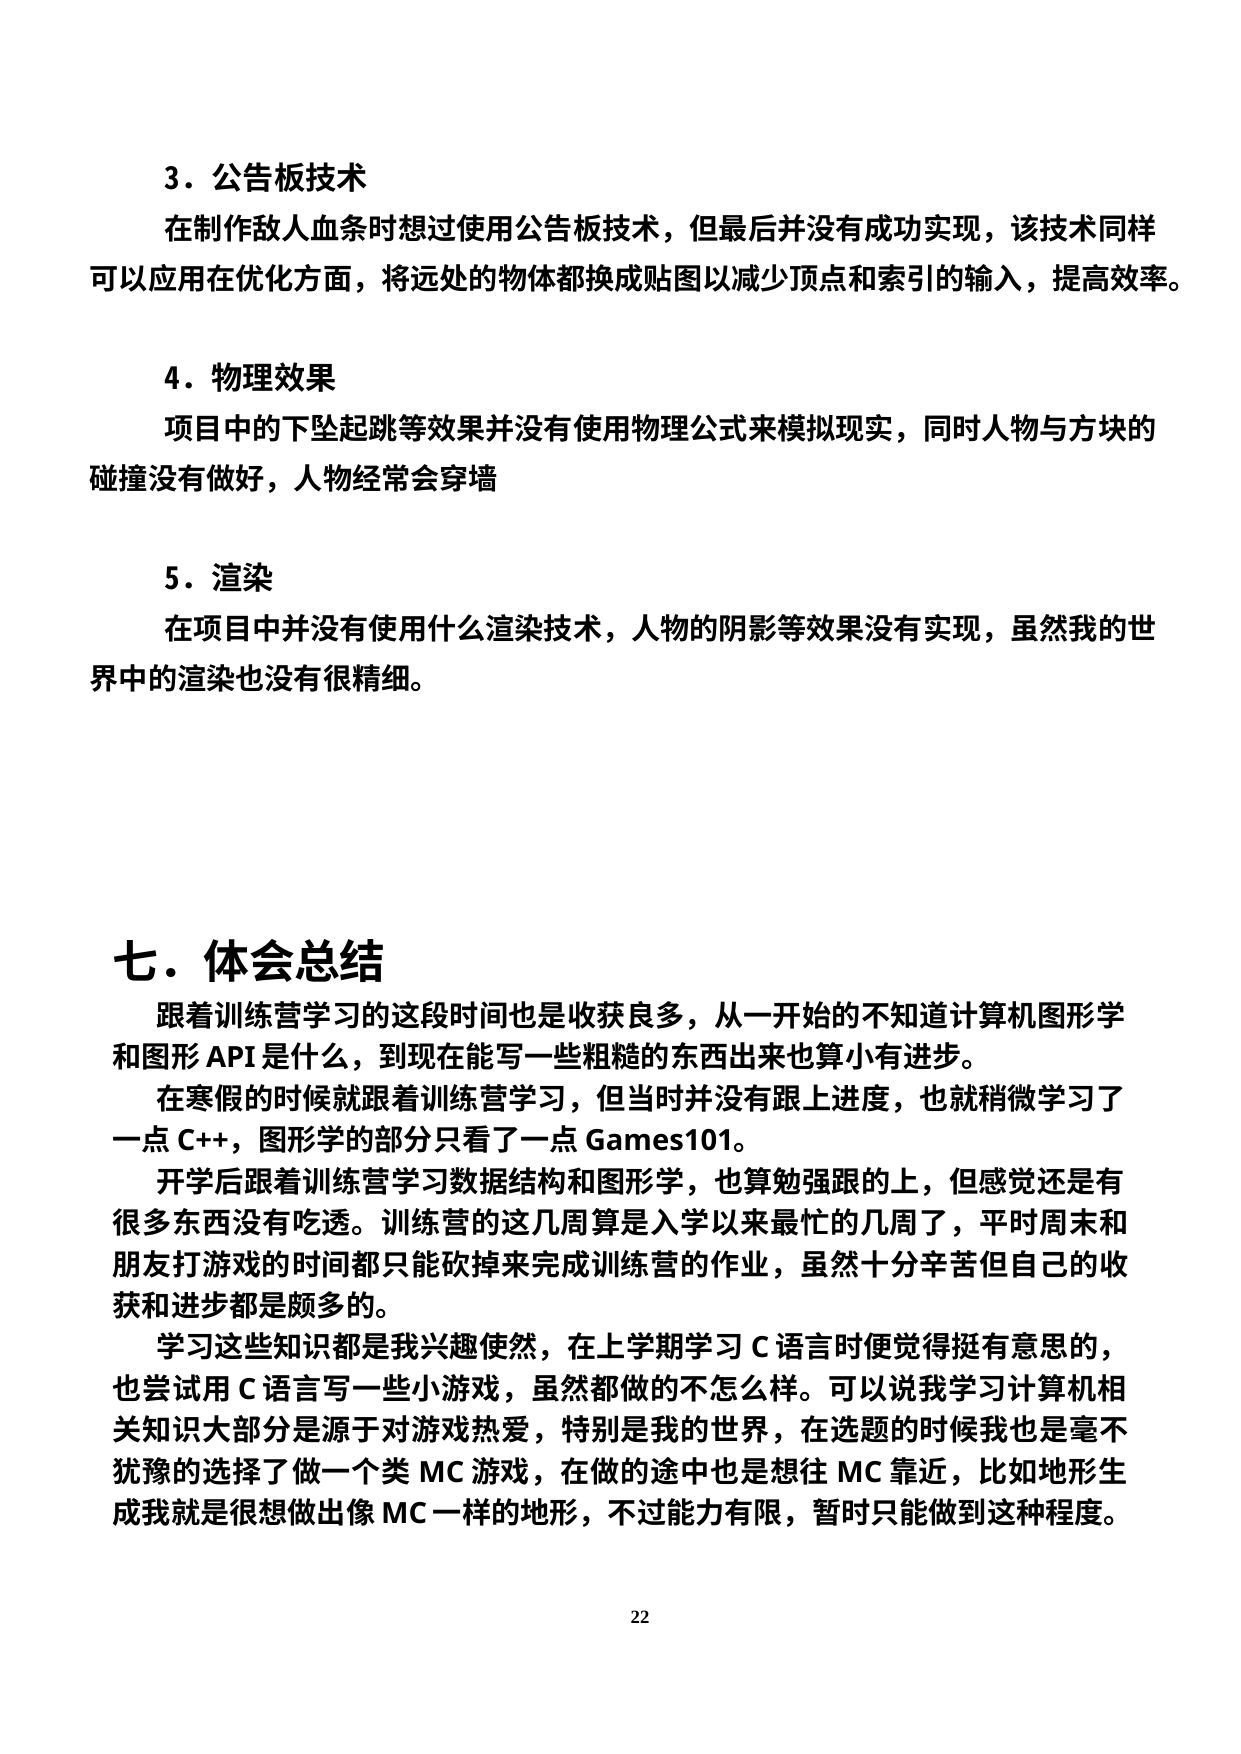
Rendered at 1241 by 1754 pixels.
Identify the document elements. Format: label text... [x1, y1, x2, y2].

subtitle 在项目中并没有使用什么渲染技术，人物的阴影等效果没有实现，虽然我的世界中的渲染也没有很精细。 [89, 600, 1173, 699]
subtitle 5．渲染 [89, 550, 1173, 599]
subtitle 3．公告板技术 [89, 150, 1173, 199]
text 开学后跟着训练营学习数据结构和图形学，也算勉强跟的上，但感觉还是有很多东西没有吃透。训练营的这几周算是入学以来最忙的几周了，平时周末和朋友打游戏的时间都只能砍掉来完成训练营的作业，虽然十分辛苦但自己的收获和进步都是颇多的。 [112, 1159, 1128, 1325]
text 在寒假的时候就跟着训练营学习，但当时并没有跟上进度，也就稍微学习了一点C++，图形学的部分只看了一点Games101。 [112, 1076, 1128, 1159]
text 学习这些知识都是我兴趣使然，在上学期学习C语言时便觉得挺有意思的，也尝试用C语言写一些小游戏，虽然都做的不怎么样。可以说我学习计算机相关知识大部分是源于对游戏热爱，特别是我的世界，在选题的时候我也是毫不犹豫的选择了做一个类MC游戏，在做的途中也是想往MC靠近，比如地形生成我就是很想做出像MC一样的地形，不过能力有限，暂时只能做到这种程度。 [112, 1325, 1128, 1532]
subtitle 项目中的下坠起跳等效果并没有使用物理公式来模拟现实，同时人物与方块的碰撞没有做好，人物经常会穿墙 [89, 400, 1173, 499]
subtitle 七．体会总结 [112, 920, 1173, 993]
subtitle 在制作敌人血条时想过使用公告板技术，但最后并没有成功实现，该技术同样可以应用在优化方面，将远处的物体都换成贴图以减少顶点和索引的输入，提高效率。 [89, 200, 1173, 299]
text 跟着训练营学习的这段时间也是收获良多，从一开始的不知道计算机图形学和图形API是什么，到现在能写一些粗糙的东西出来也算小有进步。 [112, 993, 1128, 1076]
subtitle 4．物理效果 [89, 350, 1173, 399]
